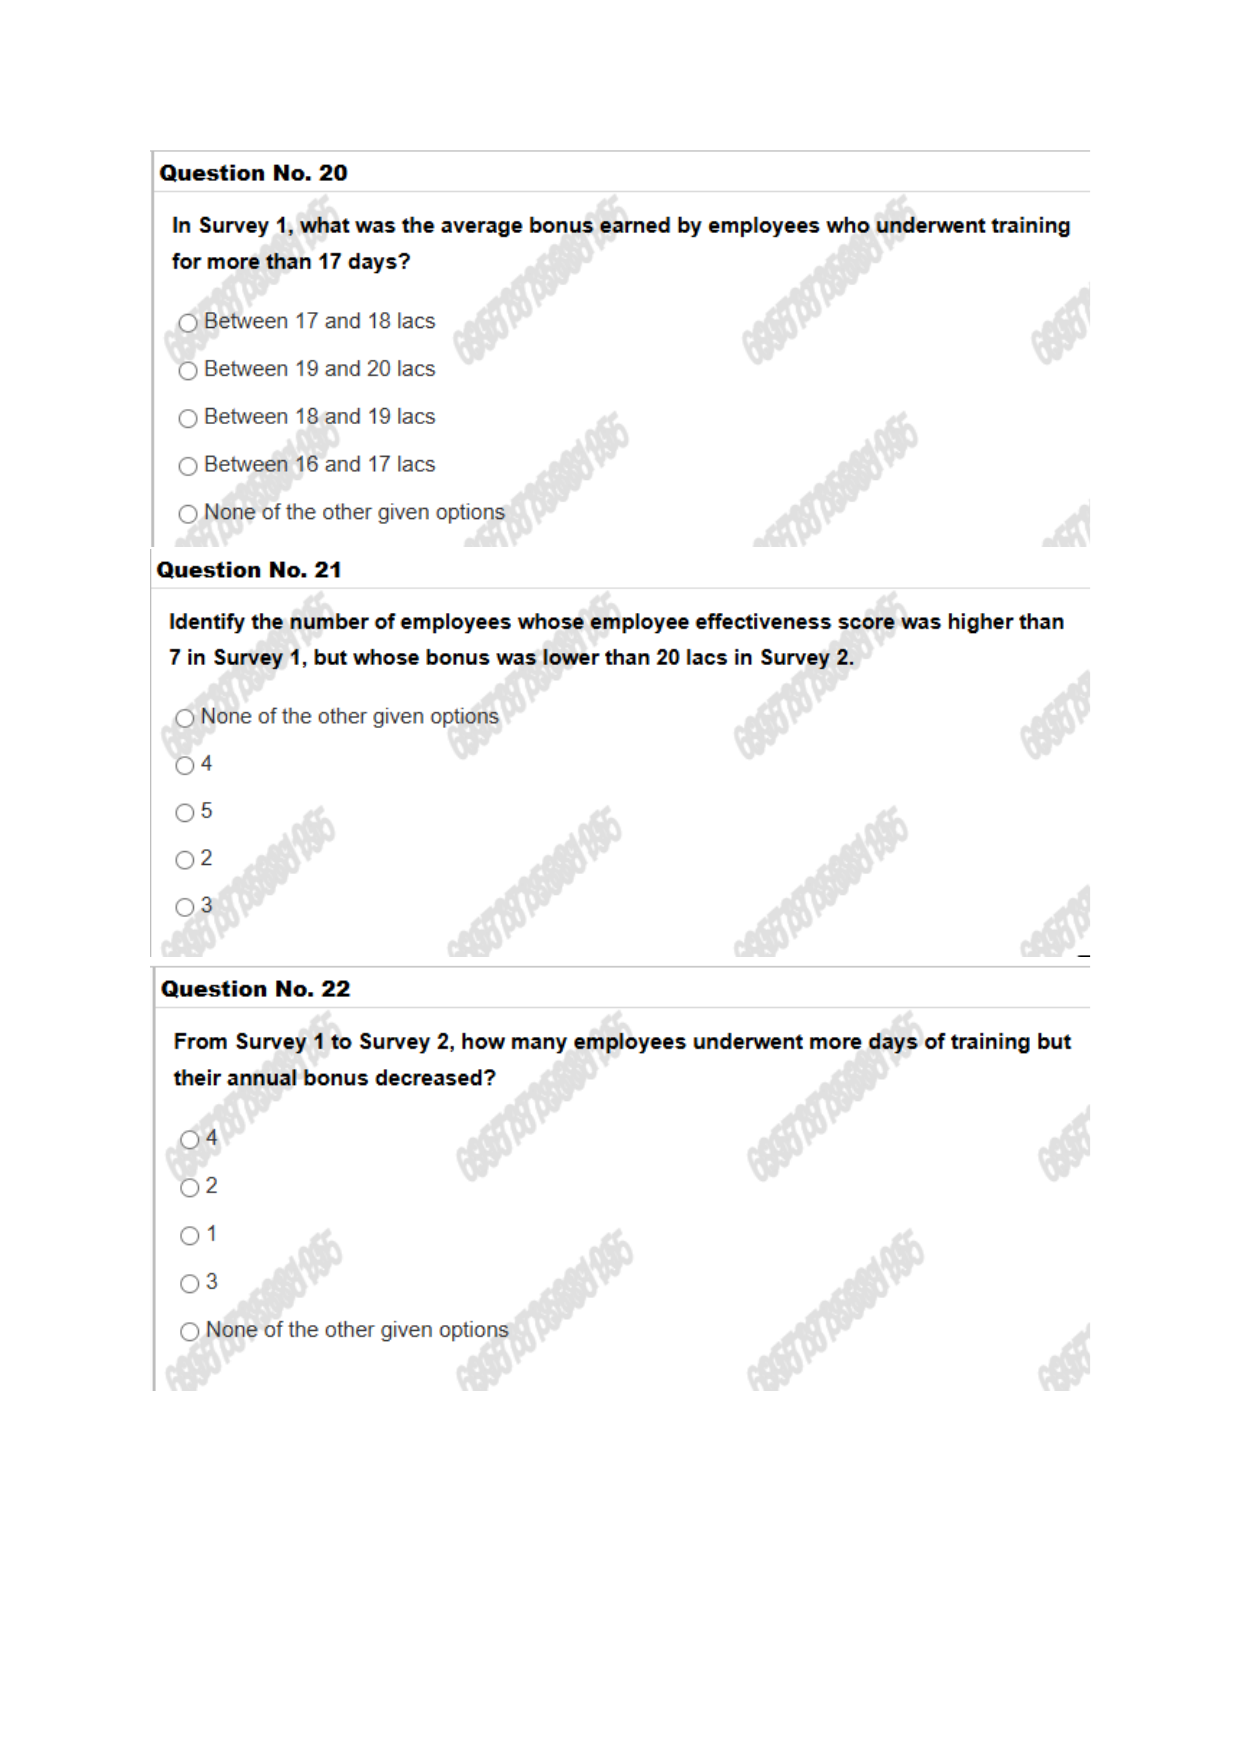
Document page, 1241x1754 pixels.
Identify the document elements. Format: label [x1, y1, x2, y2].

picture [150, 150, 1091, 547]
picture [150, 959, 1091, 1391]
picture [150, 549, 1091, 957]
